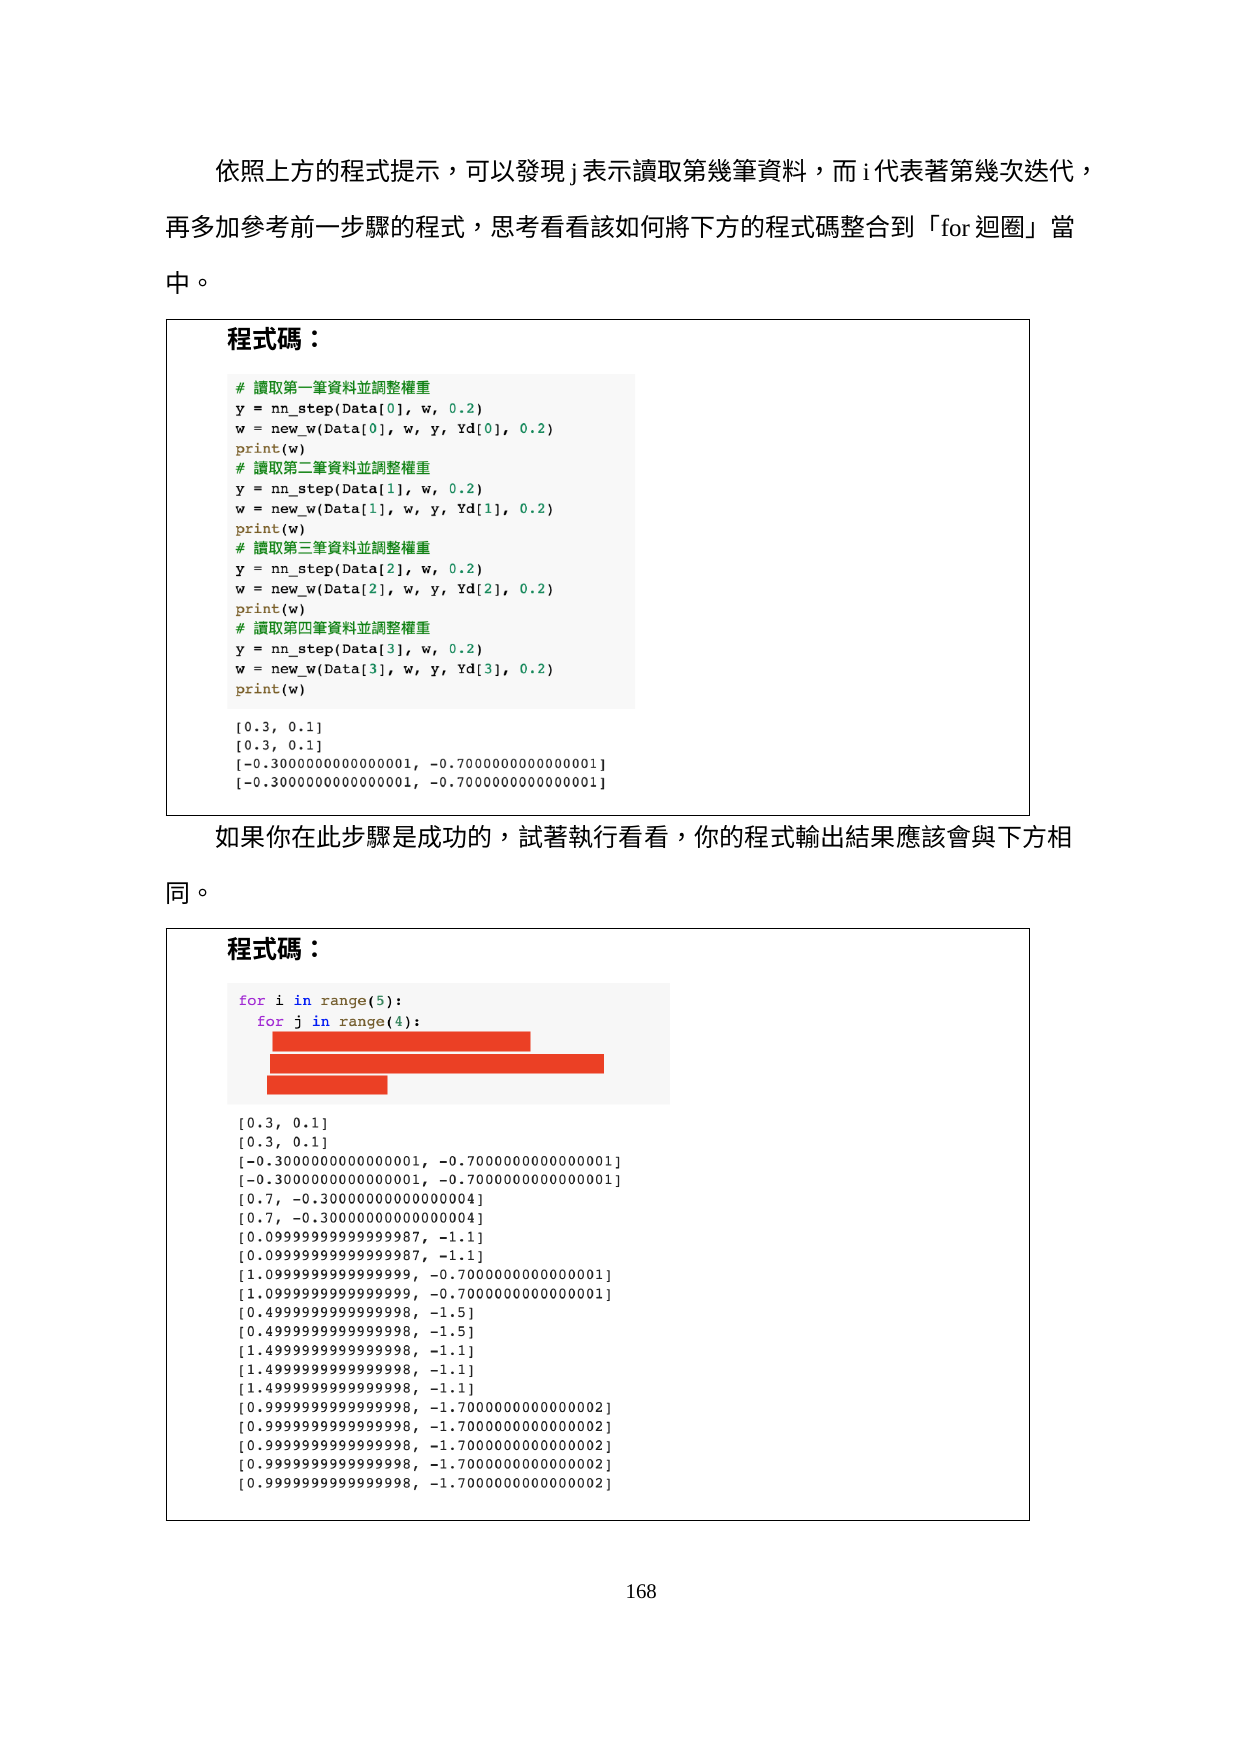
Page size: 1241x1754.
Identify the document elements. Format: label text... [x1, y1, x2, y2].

text 如果你在此步驟是成功的，試著執行看看，你的程式輸出結果應該會與下方相同。 [165, 816, 1075, 910]
picture [227, 374, 636, 802]
table_header 程式碼： [167, 320, 1029, 815]
text 依照上方的程式提示，可以發現j表示讀取第幾筆資料，而i代表著第幾次迭代，再多加參考前一步驟的程式，思考看看該如何將下方的程式碼整合到「for迴圈」當中。 [165, 151, 1075, 301]
table_header 程式碼： [167, 929, 1029, 1520]
picture [227, 983, 670, 1506]
